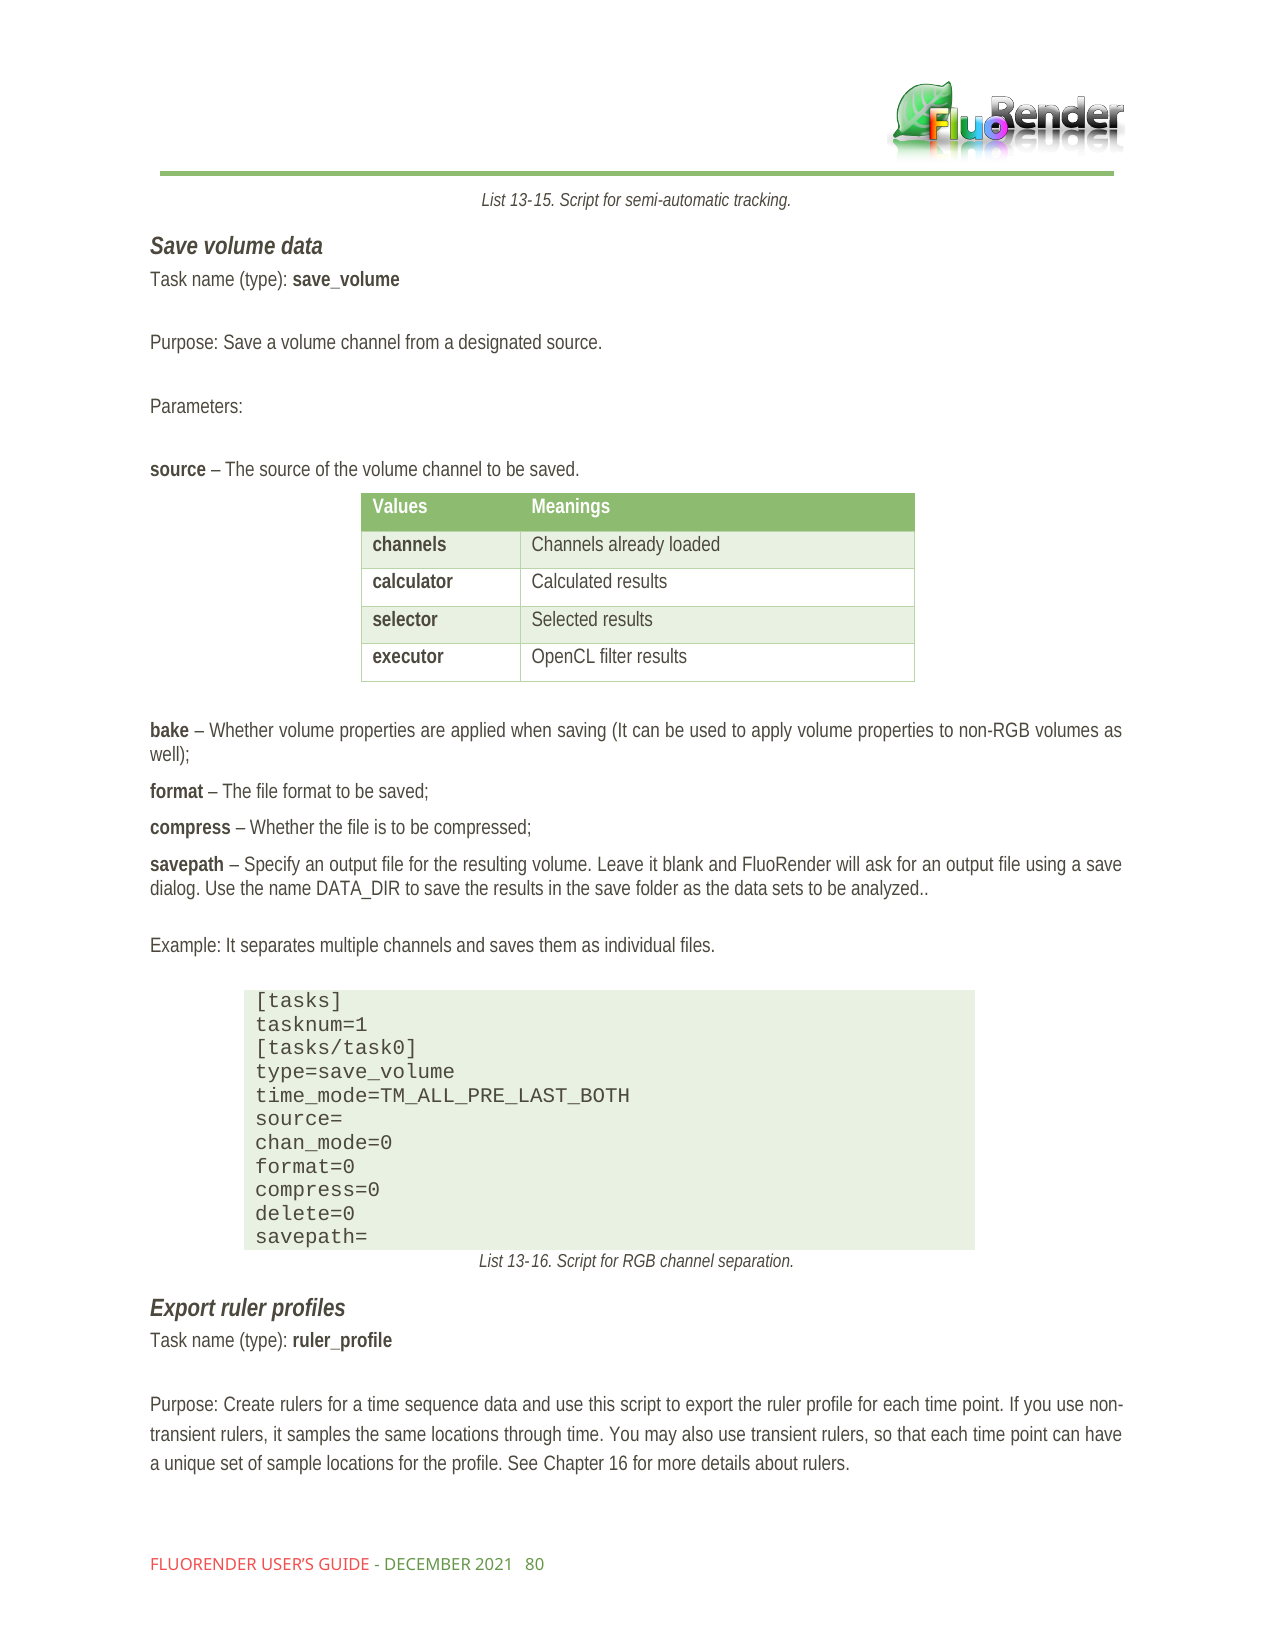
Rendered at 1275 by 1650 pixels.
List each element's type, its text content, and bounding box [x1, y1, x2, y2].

subtitle Save volume data [150, 231, 1125, 260]
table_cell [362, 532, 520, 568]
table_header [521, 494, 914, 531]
picture [887, 75, 1125, 165]
text Purpose: Create rulers for a time sequence data and use this script to export the ruler profile for each time point. If you use non-transient rulers, it samples the same locations through time. You may also use transient rulers, so that each time point can have a unique set of sample locations for the profile. See Chapter 16 for more details about rulers. [150, 1392, 1125, 1475]
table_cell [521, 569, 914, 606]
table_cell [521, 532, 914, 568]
text Purpose: Save a volume channel from a designated source. [150, 330, 1125, 354]
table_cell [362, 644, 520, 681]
text Parameters: [150, 393, 1125, 417]
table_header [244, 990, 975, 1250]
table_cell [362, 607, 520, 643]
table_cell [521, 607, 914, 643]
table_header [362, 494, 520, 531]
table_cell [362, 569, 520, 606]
text bake – Whether volume properties are applied when saving (It can be used to apply volume properties to non-RGB volumes as well); [150, 718, 1125, 766]
text Example: It separates multiple channels and saves them as individual files. [150, 933, 1125, 957]
text source – The source of the volume channel to be saved. [150, 457, 1125, 481]
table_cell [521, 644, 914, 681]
text Task name (type): save_volume [150, 267, 1125, 291]
text Task name (type): ruler_profile [150, 1328, 1125, 1352]
text savepath – Specify an output file for the resulting volume. Leave it blank and FluoRender will ask for an output file using a save dialog. Use the name DATA_DIR to save the results in the save folder as the data sets to be analyzed.. [150, 852, 1125, 899]
text format – The file format to be saved; [150, 779, 1125, 803]
subtitle Export ruler profiles [150, 1293, 1125, 1321]
text compress – Whether the file is to be compressed; [150, 815, 1125, 839]
